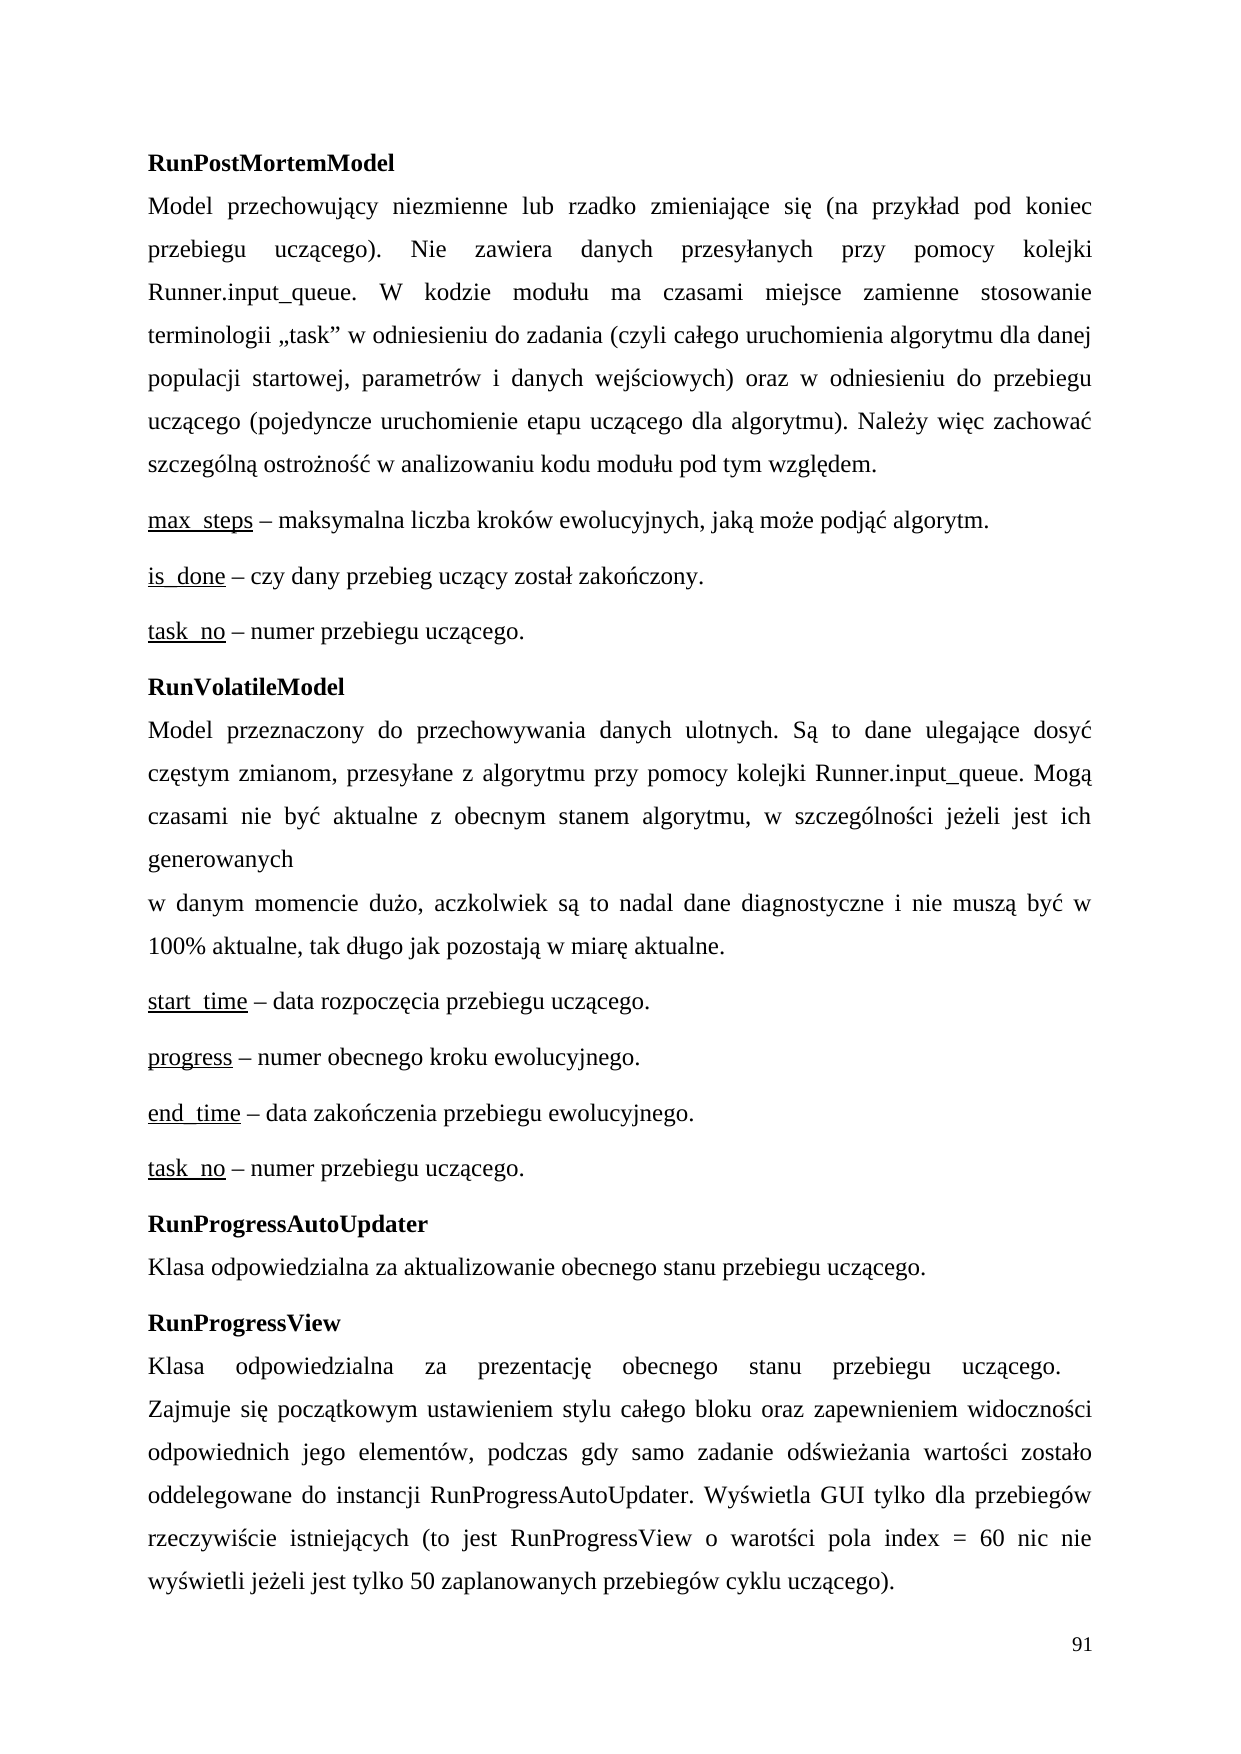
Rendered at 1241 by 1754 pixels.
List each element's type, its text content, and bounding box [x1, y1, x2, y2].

text is_done – czy dany przebieg uczący został zakończony. [148, 561, 1093, 589]
text RunVolatileModel [148, 672, 1093, 701]
text Klasa odpowiedzialna za aktualizowanie obecnego stanu przebiegu uczącego. [148, 1252, 1093, 1281]
text task_no – numer przebiegu uczącego. [148, 1153, 1093, 1182]
text start_time – data rozpoczęcia przebiegu uczącego. [148, 986, 1093, 1015]
text Model przeznaczony do przechowywania danych ulotnych. Są to dane ulegające dosyć częstym zmianom, przesyłane z algorytmu przy pomocy kolejki Runner.input_queue. Mogą czasami nie być aktualne z obecnym stanem algorytmu, w szczególności jeżeli jest ich generowanych w danym momencie dużo, aczkolwiek są to nadal dane diagnostyczne i nie muszą być w 100% aktualne, tak długo jak pozostają w miarę aktualne. [148, 715, 1093, 959]
text end_time – data zakończenia przebiegu ewolucyjnego. [148, 1098, 1093, 1126]
text RunProgressAutoUpdater [148, 1209, 1093, 1238]
text Klasa odpowiedzialna za prezentację obecnego stanu przebiegu uczącego. Zajmuje się początkowym ustawieniem stylu całego bloku oraz zapewnieniem widoczności odpowiednich jego elementów, podczas gdy samo zadanie odświeżania wartości zostało oddelegowane do instancji RunProgressAutoUpdater. Wyświetla GUI tylko dla przebiegów rzeczywiście istniejących (to jest RunProgressView o warotści pola index = 60 nic nie wyświetli jeżeli jest tylko 50 zaplanowanych przebiegów cyklu uczącego). [148, 1351, 1093, 1595]
text Model przechowujący niezmienne lub rzadko zmieniające się (na przykład pod koniec przebiegu uczącego). Nie zawiera danych przesyłanych przy pomocy kolejki Runner.input_queue. W kodzie modułu ma czasami miejsce zamienne stosowanie terminologii „task” w odniesieniu do zadania (czyli całego uruchomienia algorytmu dla danej populacji startowej, parametrów i danych wejściowych) oraz w odniesieniu do przebiegu uczącego (pojedyncze uruchomienie etapu uczącego dla algorytmu). Należy więc zachować szczególną ostrożność w analizowaniu kodu modułu pod tym względem. [148, 191, 1093, 478]
text RunProgressView [148, 1308, 1093, 1336]
text progress – numer obecnego kroku ewolucyjnego. [148, 1042, 1093, 1071]
text RunPostMortemModel [148, 148, 1093, 176]
text max_steps – maksymalna liczba kroków ewolucyjnych, jaką może podjąć algorytm. [148, 505, 1093, 534]
text task_no – numer przebiegu uczącego. [148, 616, 1093, 645]
